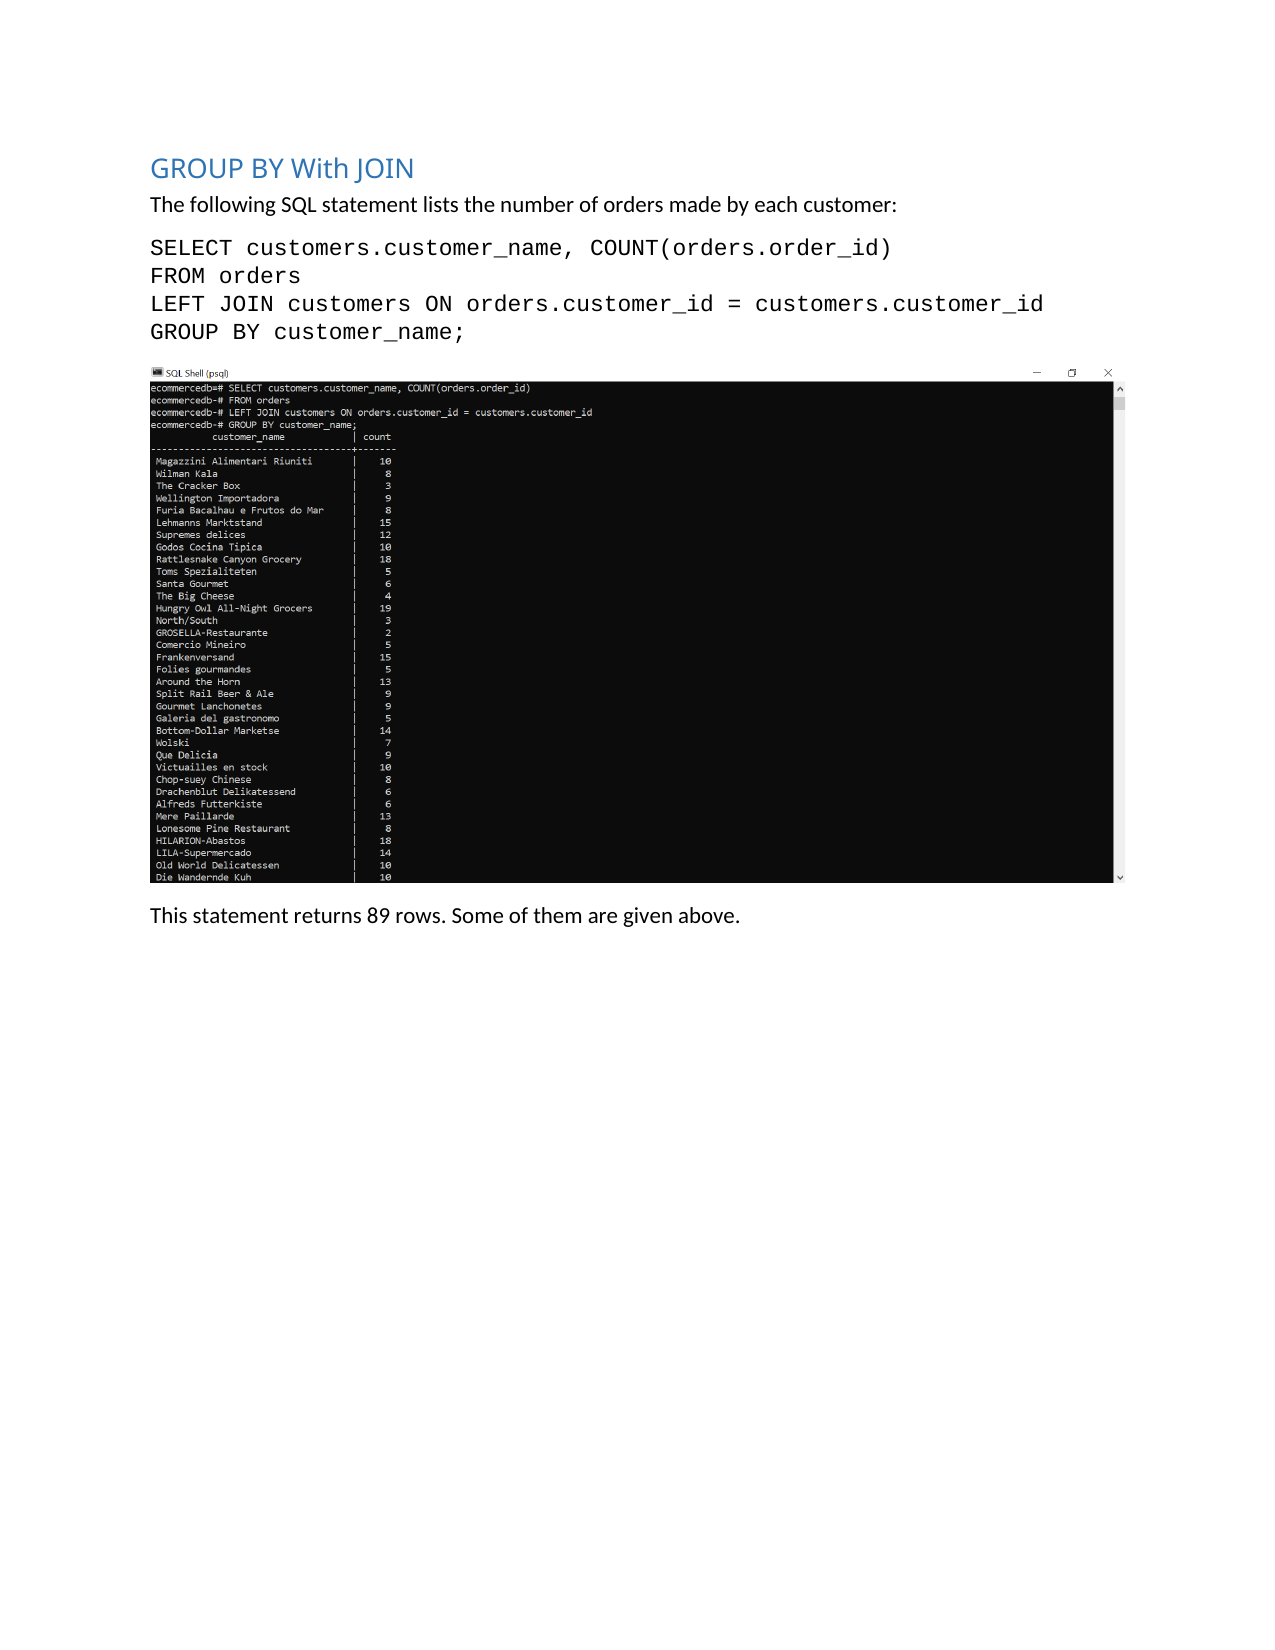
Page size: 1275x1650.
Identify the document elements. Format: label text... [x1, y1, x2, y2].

subtitle GROUP BY With JOIN [150, 150, 1125, 187]
text This statement returns 89 rows. Some of them are given above. [150, 901, 1125, 929]
picture [150, 365, 1125, 883]
text The following SQL statement lists the number of orders made by each customer: [150, 190, 1125, 218]
text SELECT customers.customer_name, COUNT(orders.order_id) FROM orders LEFT JOIN customers ON orders.customer_id = customers.customer_id GROUP BY customer_name; [150, 237, 1125, 346]
